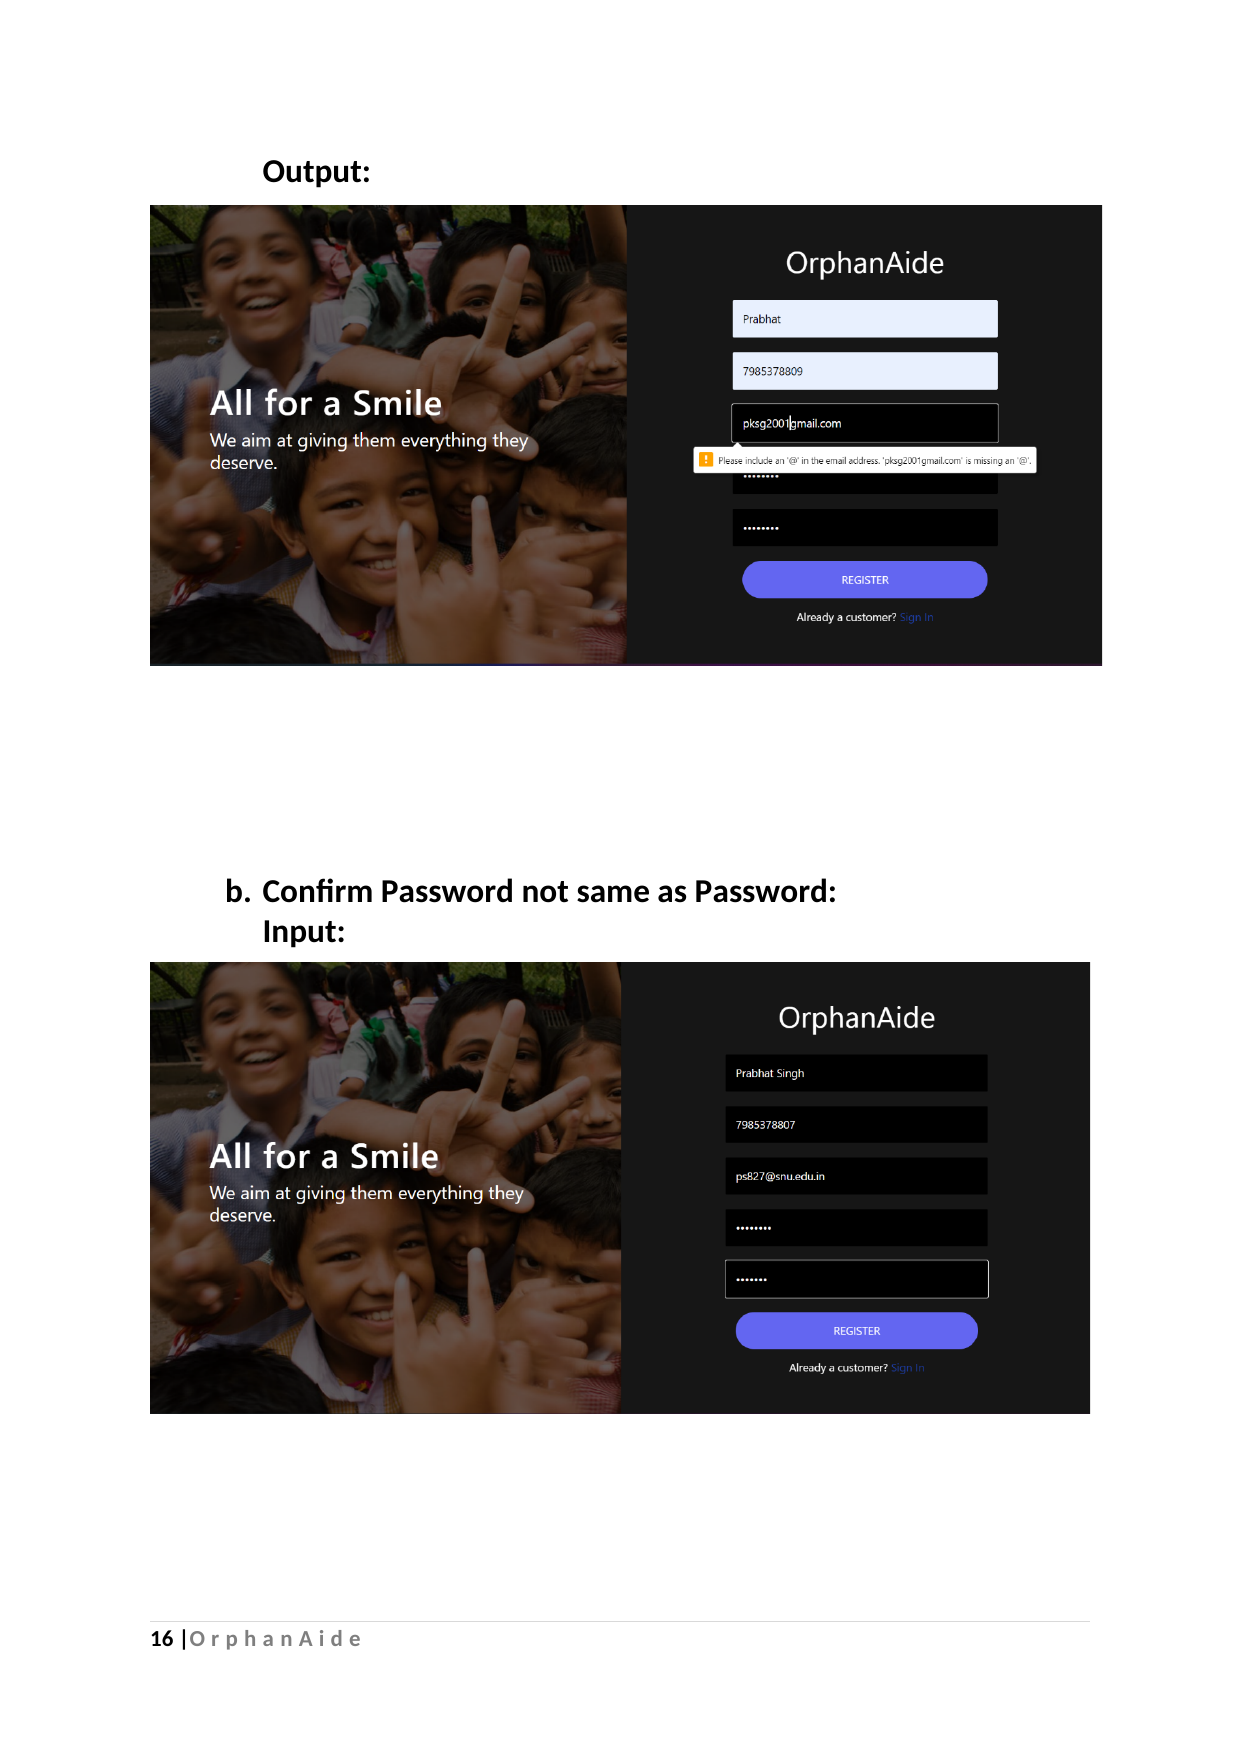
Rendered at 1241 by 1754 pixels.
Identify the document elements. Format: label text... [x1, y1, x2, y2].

list Output: [262, 150, 1090, 191]
picture [150, 205, 1103, 666]
picture [150, 962, 1091, 1414]
list Input: [262, 910, 1090, 951]
list Confirm Password not same as Password: [225, 870, 1090, 910]
